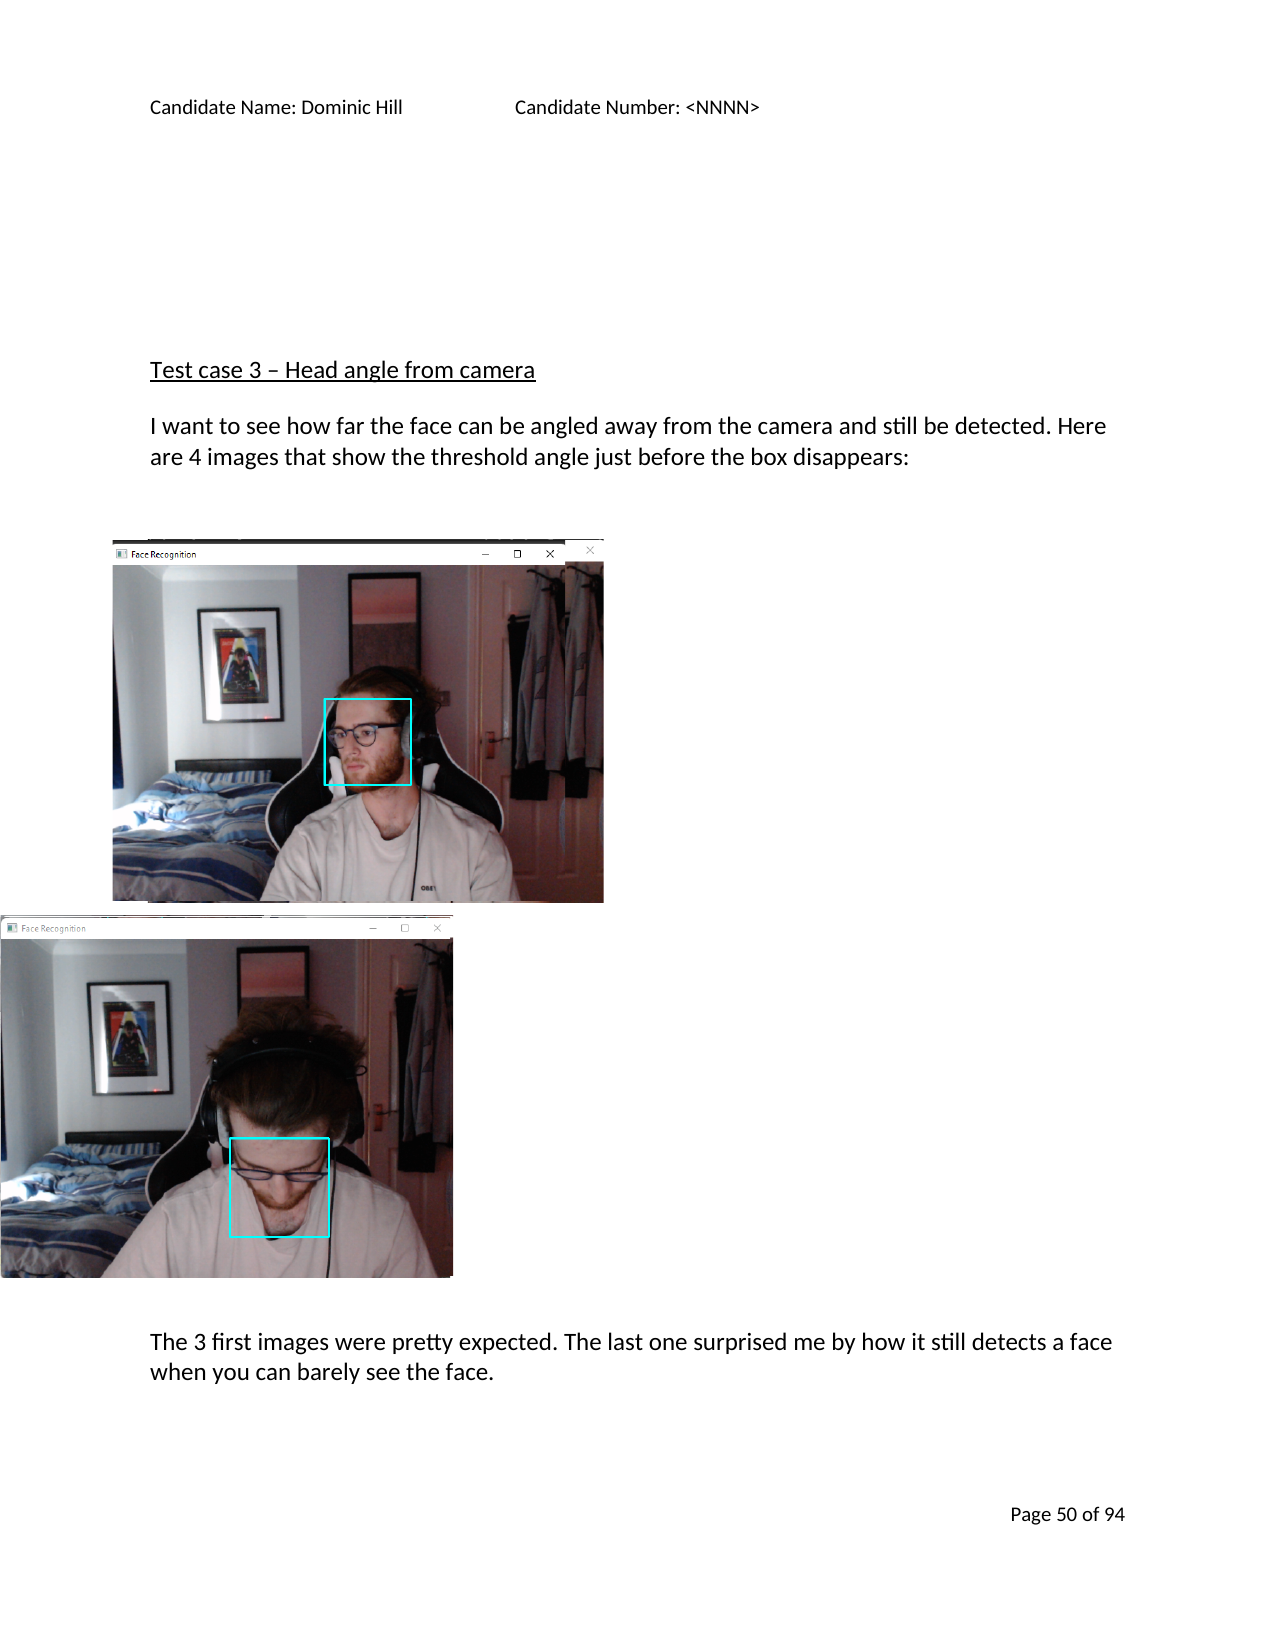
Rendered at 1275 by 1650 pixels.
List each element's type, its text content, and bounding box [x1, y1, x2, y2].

text The 3 first images were pretty expected. The last one surprised me by how it still detects a face when you can barely see the face. [150, 1326, 1125, 1387]
text Test case 3 – Head angle from camera [150, 354, 1125, 385]
picture [0, 915, 453, 1277]
text I want to see how far the face can be angled away from the camera and still be detected. Here are 4 images that show the threshold angle just before the box disappears: [150, 410, 1125, 471]
picture [111, 539, 603, 903]
